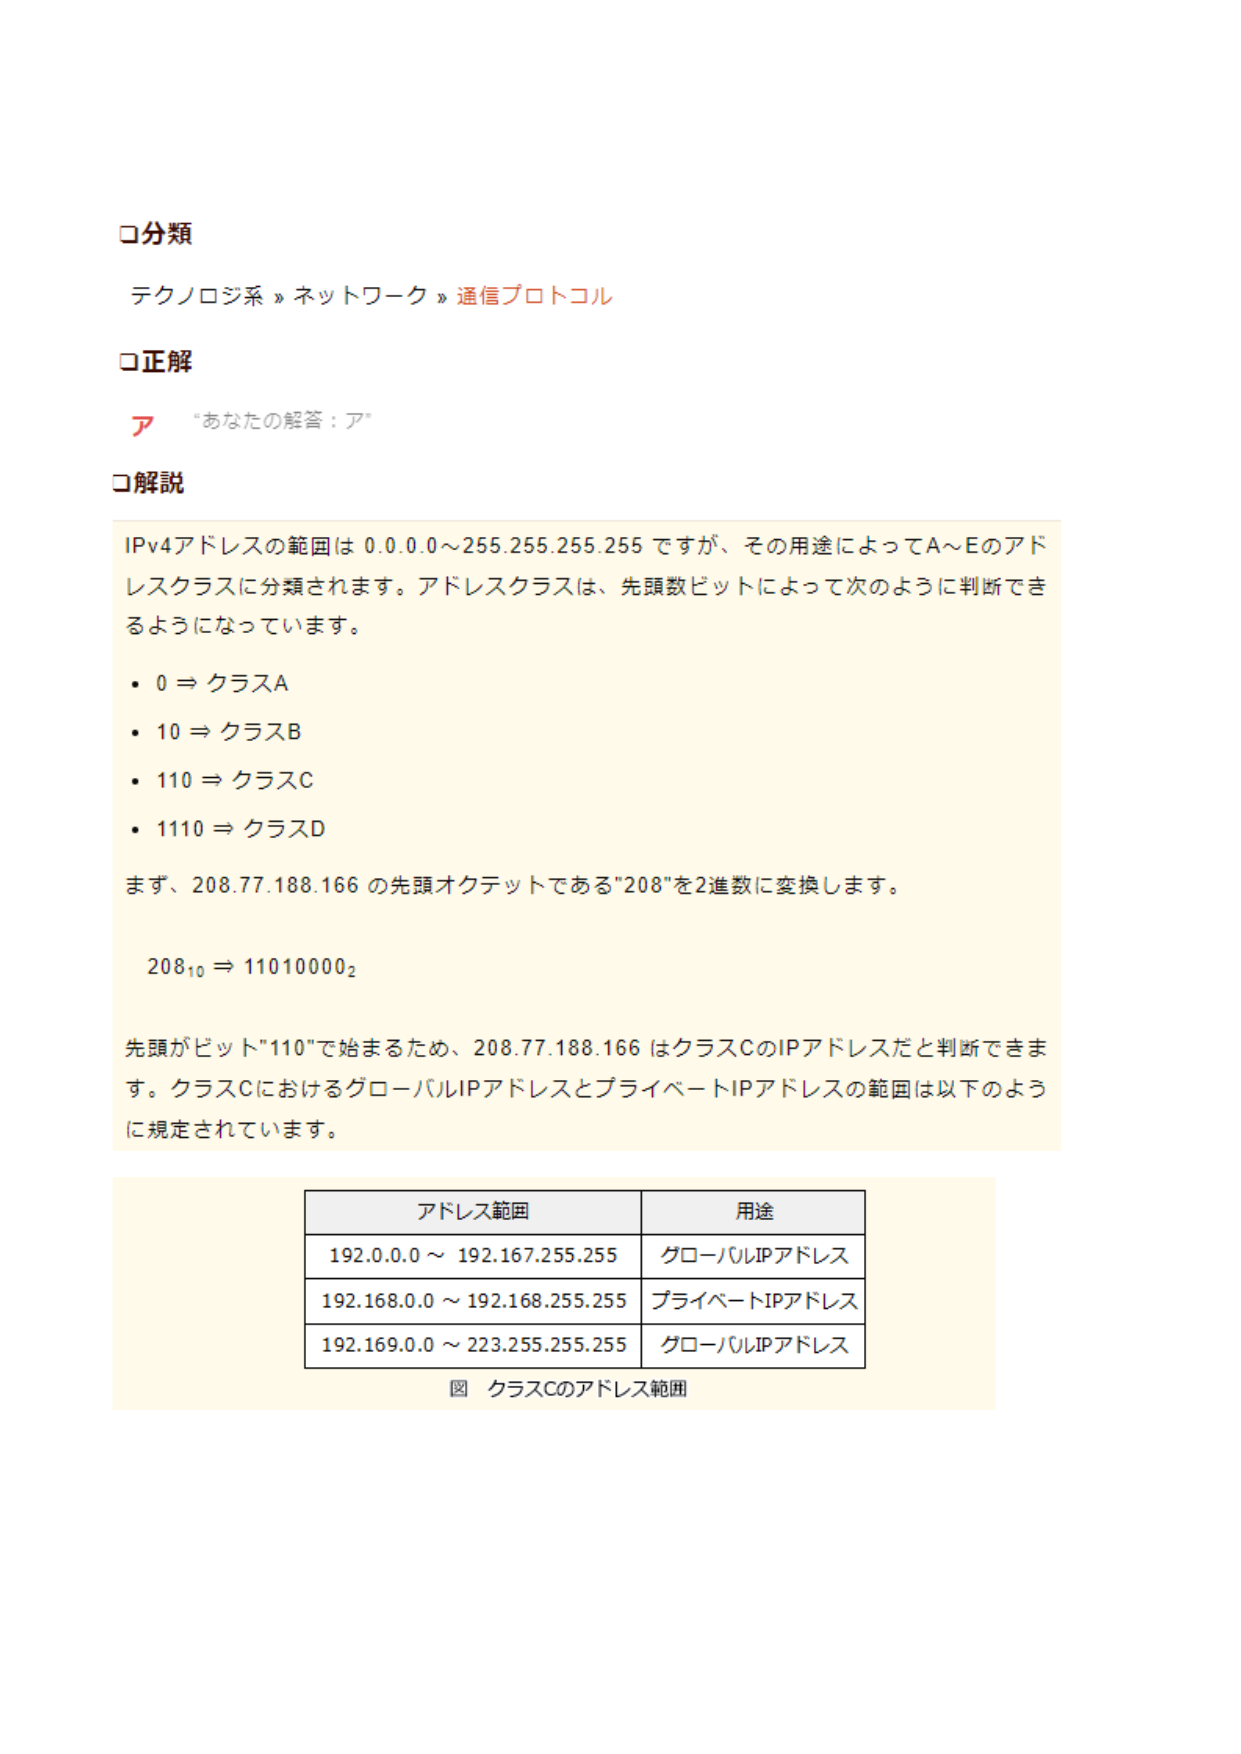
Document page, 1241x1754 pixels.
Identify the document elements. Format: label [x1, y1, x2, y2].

picture [112, 464, 1062, 1151]
picture [112, 1177, 996, 1410]
picture [112, 202, 924, 445]
